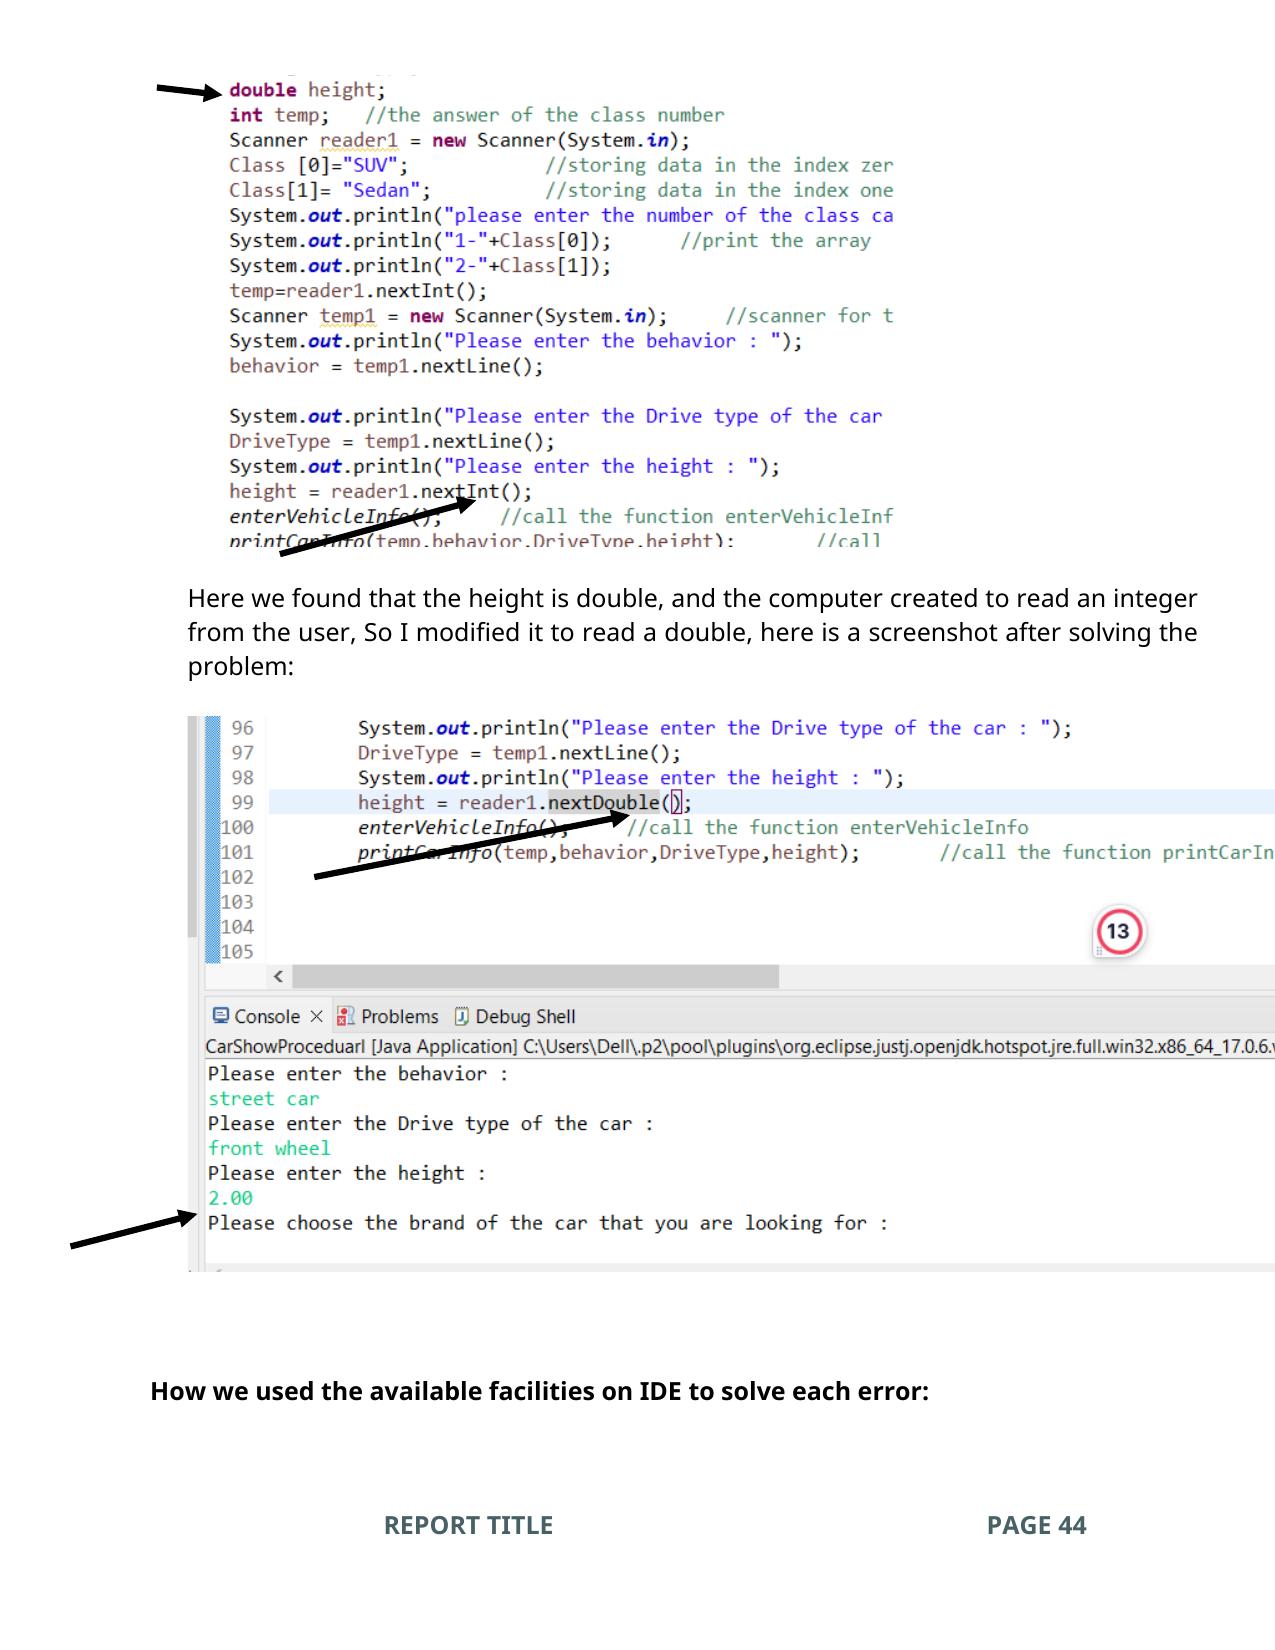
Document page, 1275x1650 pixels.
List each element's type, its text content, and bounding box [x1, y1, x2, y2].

list Here we found that the height is double, and the computer created to read an integer from the user, So I modified it to read a double, here is a screenshot after solving the problem: [187, 580, 1200, 683]
text How we used the available facilities on IDE to solve each error: [75, 1373, 1200, 1407]
picture [187, 75, 894, 547]
picture [187, 716, 1275, 1272]
